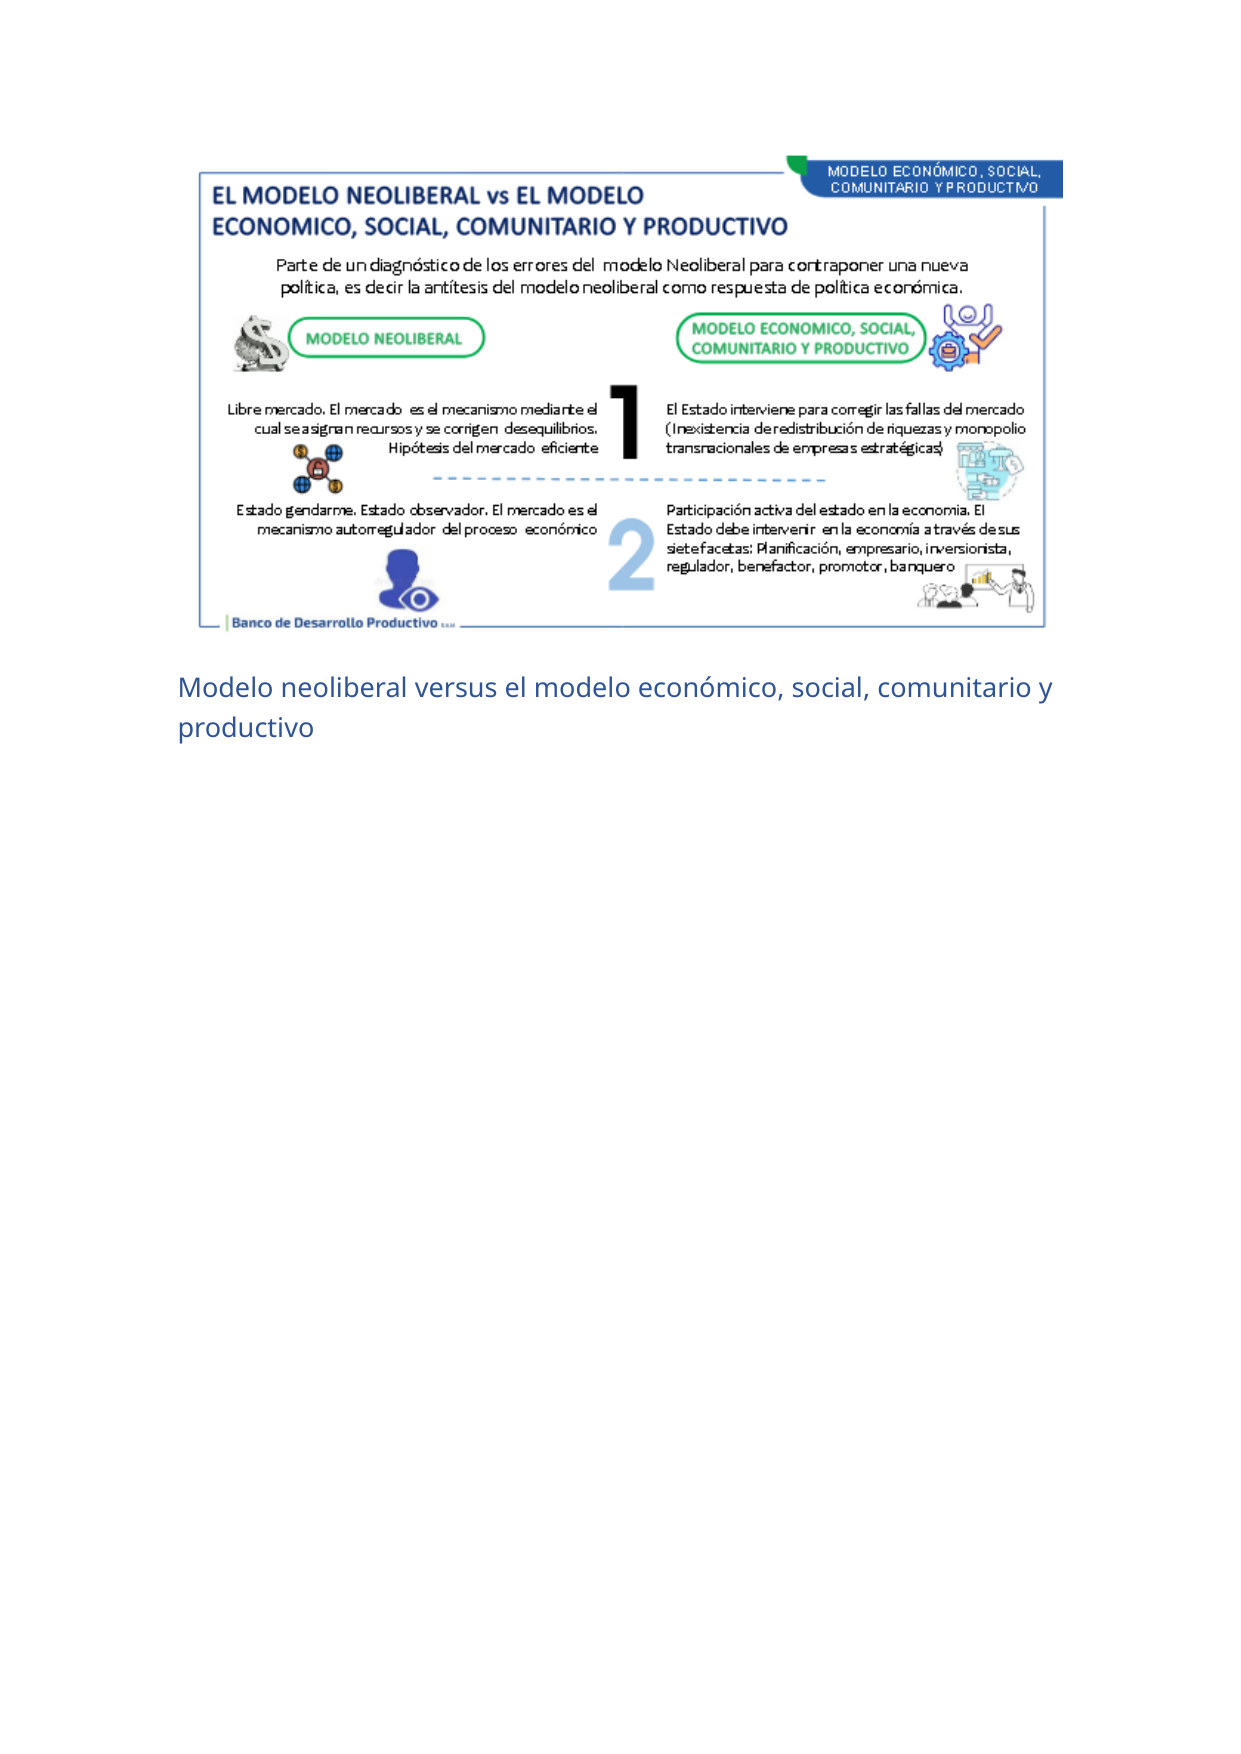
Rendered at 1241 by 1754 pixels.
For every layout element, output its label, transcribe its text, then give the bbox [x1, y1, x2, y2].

picture [177, 147, 1063, 650]
subtitle Modelo neoliberal versus el modelo económico, social, comunitario y productivo [177, 669, 1063, 745]
